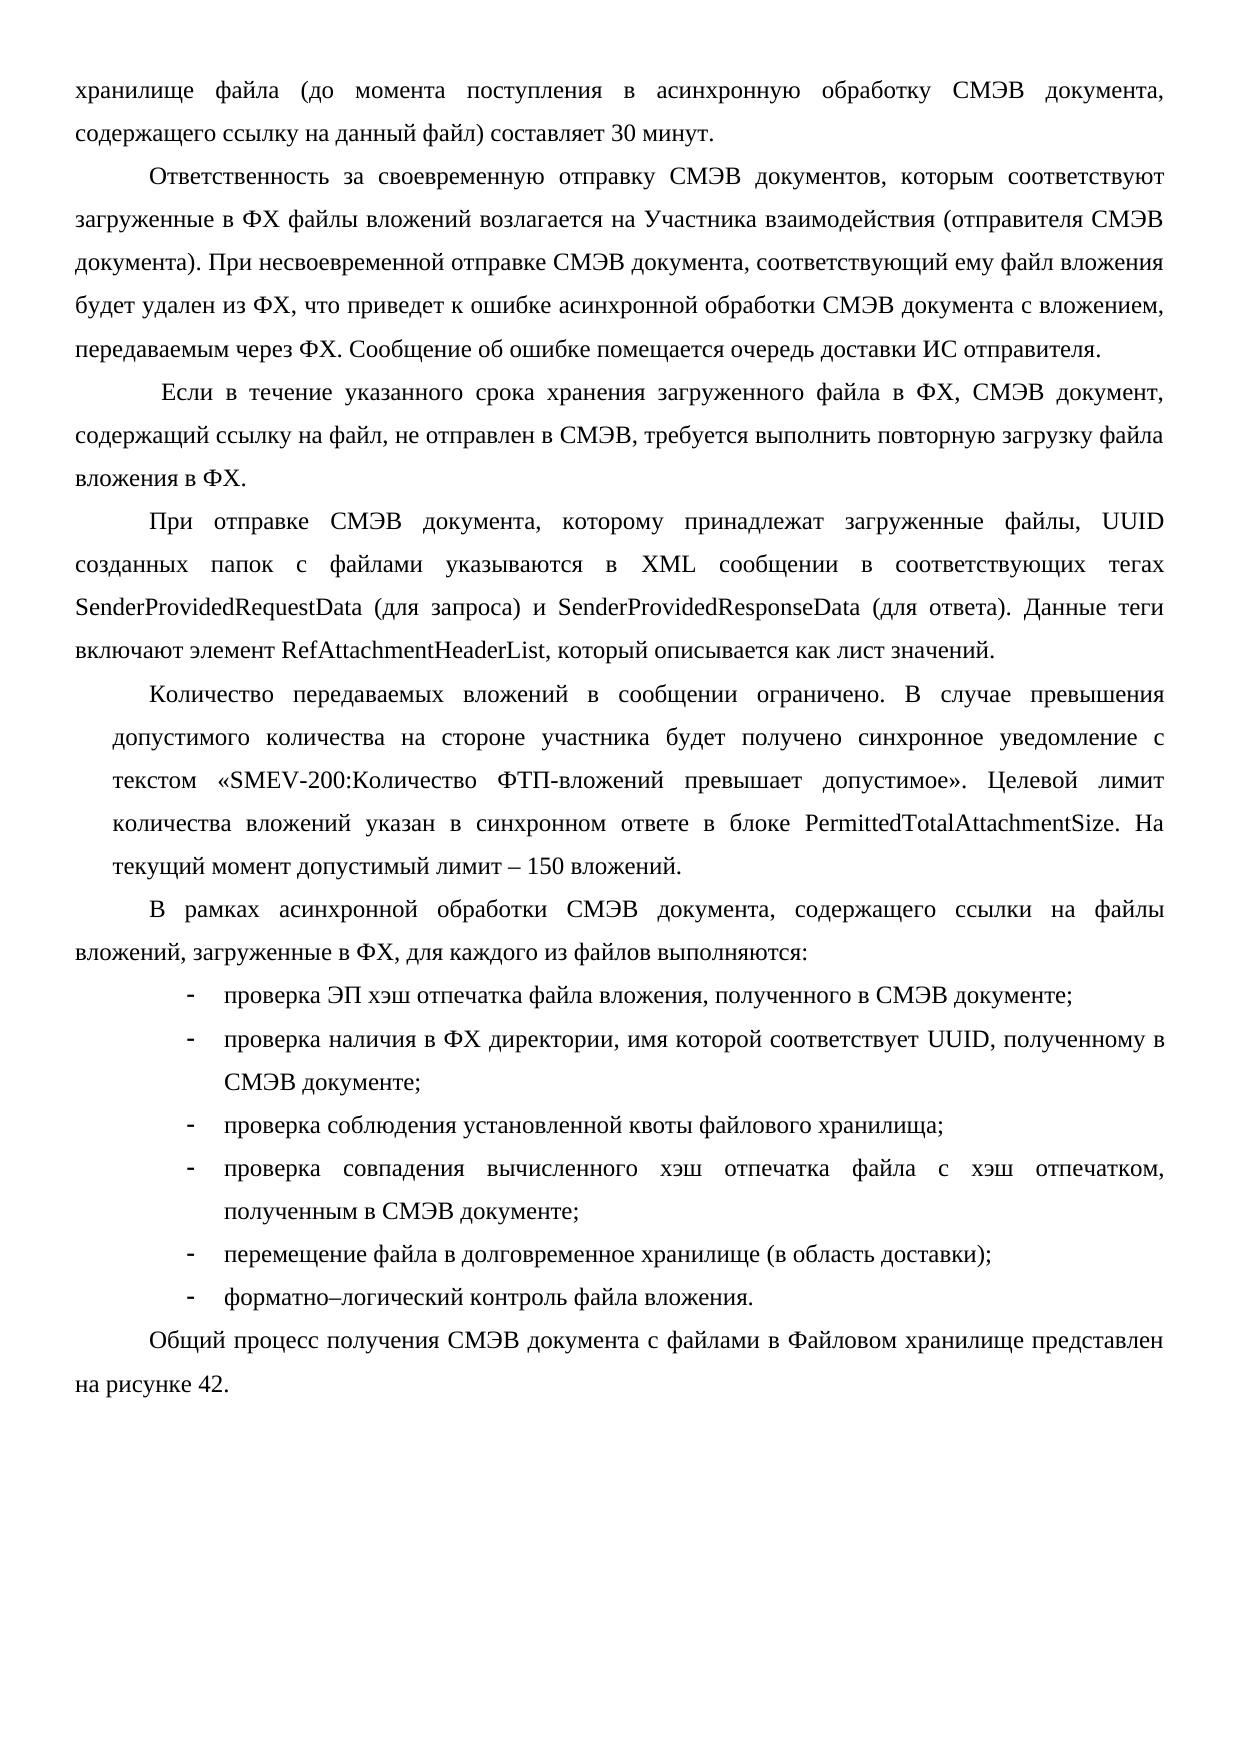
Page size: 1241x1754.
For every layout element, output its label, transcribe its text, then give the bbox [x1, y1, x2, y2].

list проверка наличия в ФХ директории, имя которой соответствует UUID, полученному в СМЭВ документе; [186, 1024, 1165, 1096]
list форматно–логический контроль файла вложения. [186, 1282, 1165, 1311]
text Общий процесс получения СМЭВ документа с файлами в Файловом хранилище представлен на рисунке 42. [75, 1326, 1165, 1397]
text Если в течение указанного срока хранения загруженного файла в ФХ, СМЭВ документ, содержащий ссылку на файл, не отправлен в СМЭВ, требуется выполнить повторную загрузку файла вложения в ФХ. [75, 377, 1165, 492]
list проверка соблюдения установленной квоты файлового хранилища; [186, 1110, 1165, 1139]
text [75, 75, 1165, 147]
list перемещение файла в долговременное хранилище (в область доставки); [186, 1239, 1165, 1268]
text Ответственность за своевременную отправку СМЭВ документов, которым соответствуют загруженные в ФХ файлы вложений возлагается на Участника взаимодействия (отправителя СМЭВ документа). При несвоевременной отправке СМЭВ документа, соответствующий ему файл вложения будет удален из ФХ, что приведет к ошибке асинхронной обработки СМЭВ документа с вложением, передаваемым через ФХ. Сообщение об ошибке помещается очередь доставки ИС отправителя. [75, 161, 1165, 362]
list проверка ЭП хэш отпечатка файла вложения, полученного в СМЭВ документе; [186, 981, 1165, 1009]
list Количество передаваемых вложений в сообщении ограничено. В случае превышения допустимого количества на стороне участника будет получено синхронное уведомление с текстом «SMEV-200:Количество ФТП-вложений превышает допустимое». Целевой лимит количества вложений указан в синхронном ответе в блоке PermittedTotalAttachmentSize. На текущий момент допустимый лимит – 150 вложений. [112, 679, 1165, 880]
list проверка совпадения вычисленного хэш отпечатка файла с хэш отпечатком, полученным в СМЭВ документе; [186, 1153, 1165, 1225]
text При отправке СМЭВ документа, которому принадлежат загруженные файлы, UUID созданных папок с файлами указываются в XML сообщении в соответствующих тегах SenderProvidedRequestData (для запроса) и SenderProvidedResponseData (для ответа). Данные теги включают элемент RefAttachmentHeaderList, который описывается как лист значений. [75, 506, 1165, 664]
text В рамках асинхронной обработки СМЭВ документа, содержащего ссылки на файлы вложений, загруженные в ФХ, для каждого из файлов выполняются: [75, 894, 1165, 966]
